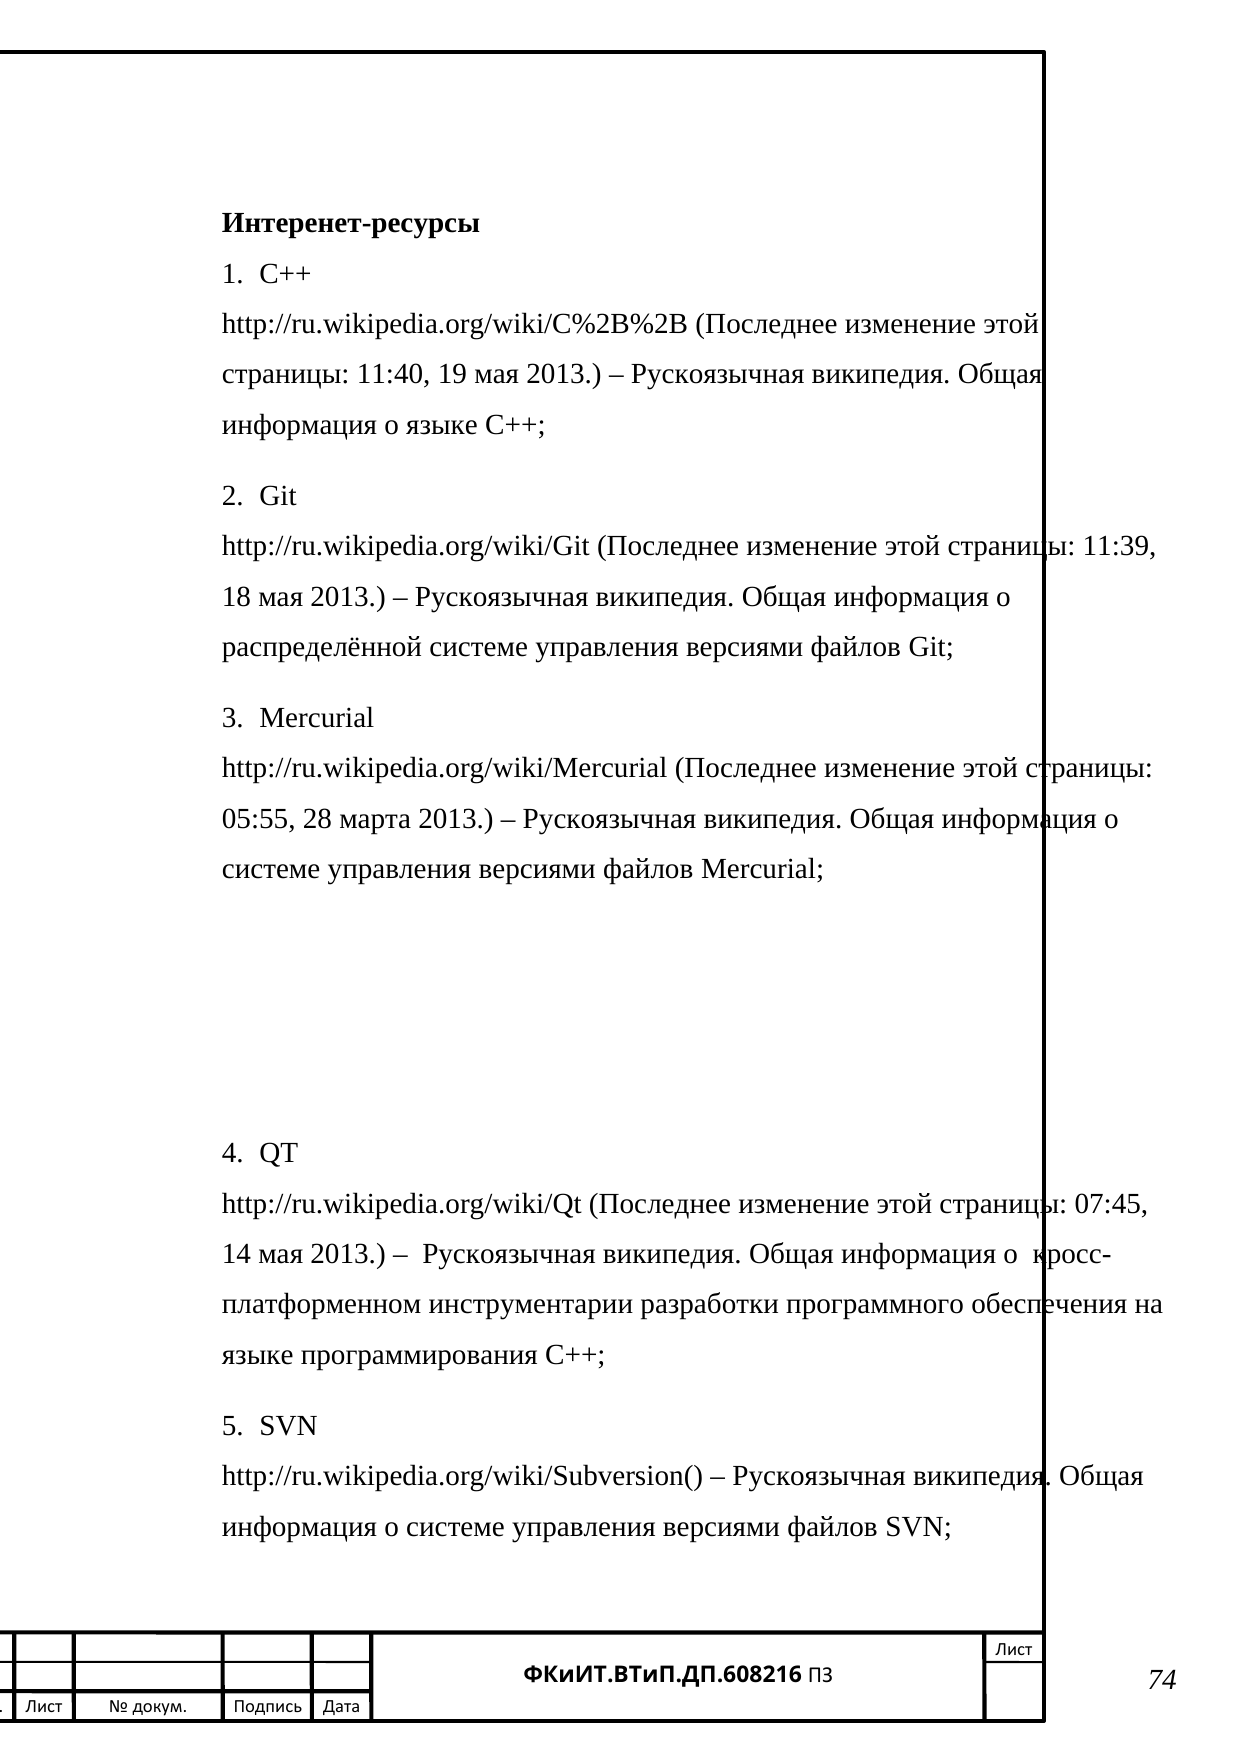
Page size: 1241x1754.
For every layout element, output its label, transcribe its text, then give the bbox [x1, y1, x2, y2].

text http://ru.wikipedia.org/wiki/Mercurial (Последнее изменение этой страницы: 05:55, 28 марта 2013.) – Рускоязычная википедия. Общая информация о системе управления версиями файлов Mercurial; [222, 750, 1167, 884]
text http://ru.wikipedia.org/wiki/Qt (Последнее изменение этой страницы: 07:45, 14 мая 2013.) – Рускоязычная википедия. Общая информация о кросс-платформенном инструментарии разработки программного обеспечения на языке программирования C++; [222, 1186, 1167, 1370]
list SVN [222, 1408, 1167, 1442]
list QT [222, 1136, 1167, 1169]
list Git [222, 478, 1167, 512]
text http://ru.wikipedia.org/wiki/C%2B%2B (Последнее изменение этой страницы: 11:40, 19 мая 2013.) – Рускоязычная википедия. Общая информация о языке С++; [222, 306, 1167, 440]
text http://ru.wikipedia.org/wiki/Git (Последнее изменение этой страницы: 11:39, 18 мая 2013.) – Рускоязычная википедия. Общая информация о распределённой системе управления версиями файлов Git; [222, 528, 1167, 662]
list Mercurial [222, 700, 1167, 734]
text http://ru.wikipedia.org/wiki/Subversion() – Рускоязычная википедия. Общая информация о системе управления версиями файлов SVN; [222, 1458, 1167, 1542]
list Интеренет-ресурсы [148, 206, 1167, 239]
list С++ [222, 256, 1167, 289]
